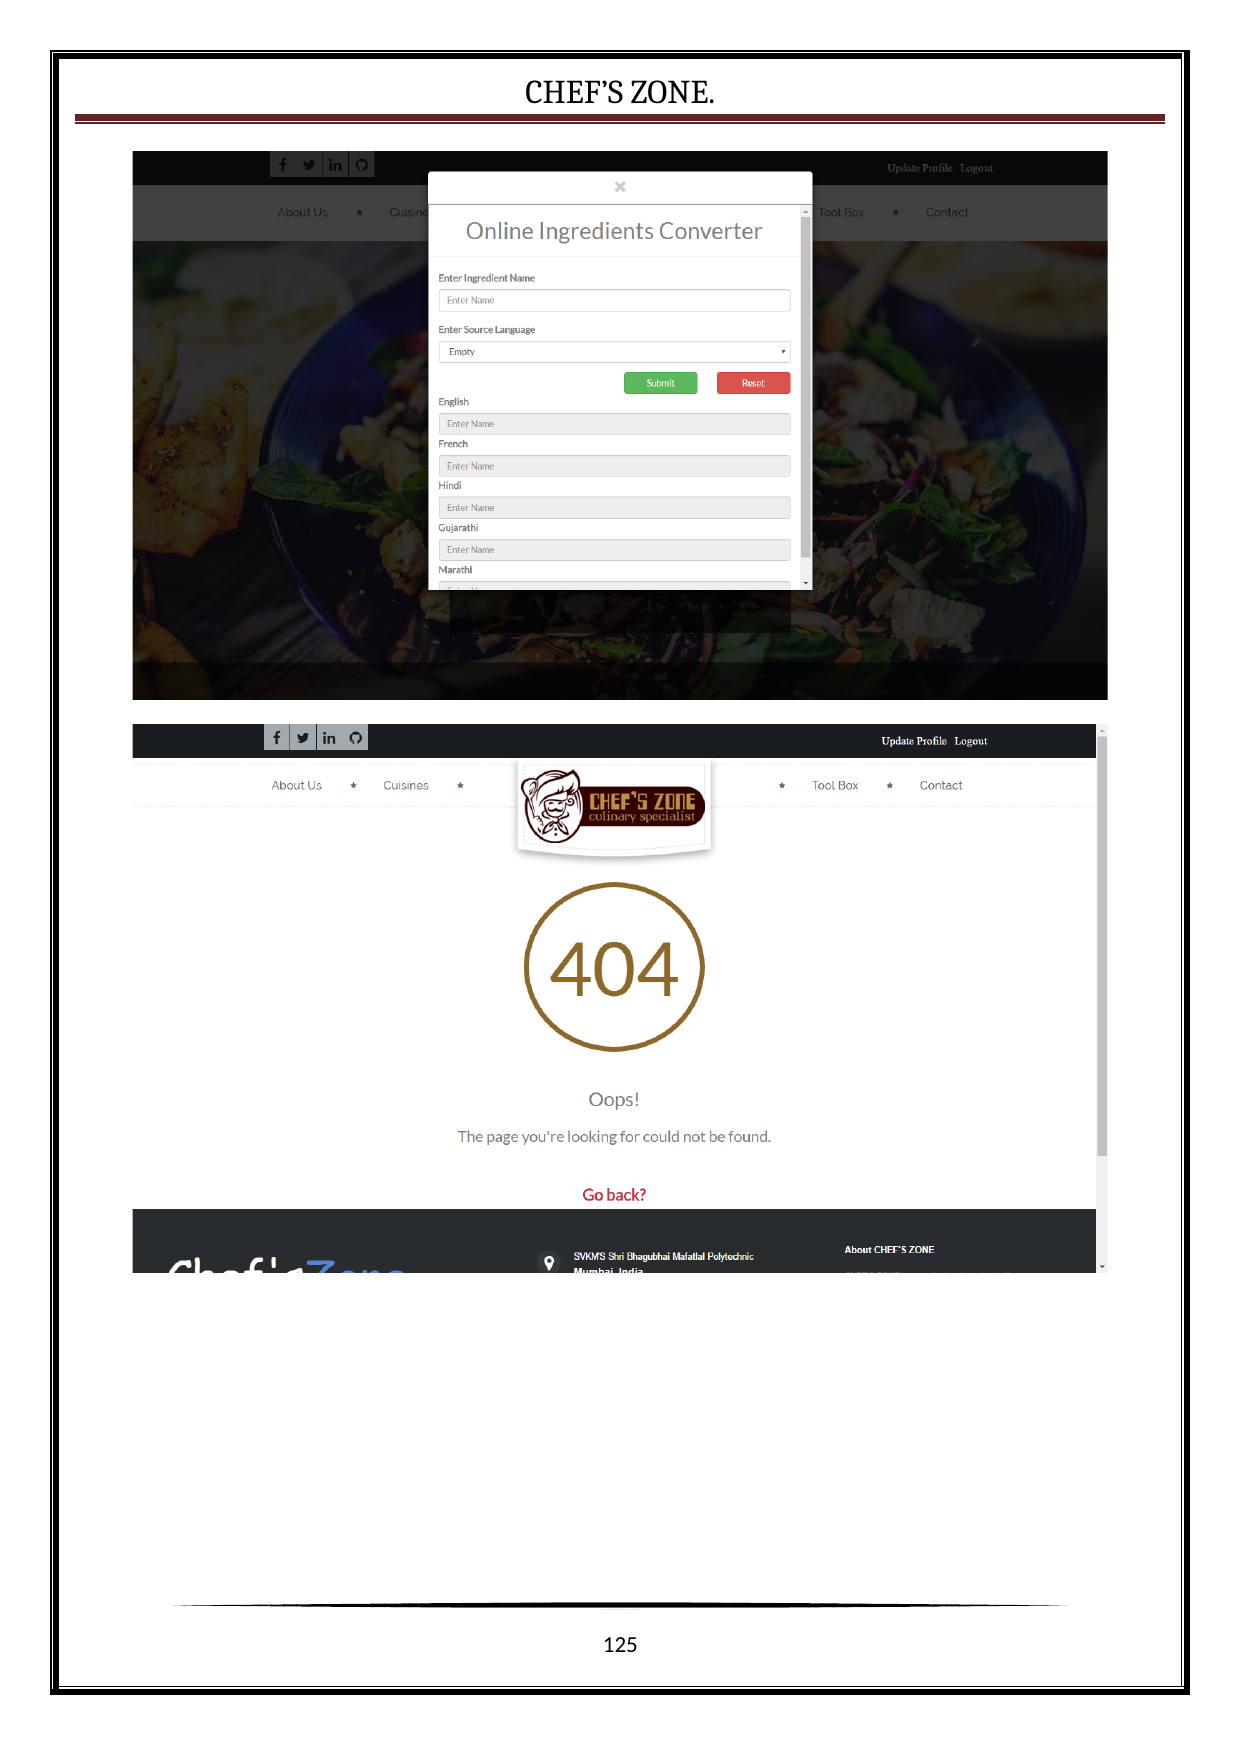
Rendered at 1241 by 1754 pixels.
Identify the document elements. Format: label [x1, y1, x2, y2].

picture [132, 724, 1108, 1273]
picture [171, 1601, 1069, 1610]
picture [132, 151, 1108, 700]
